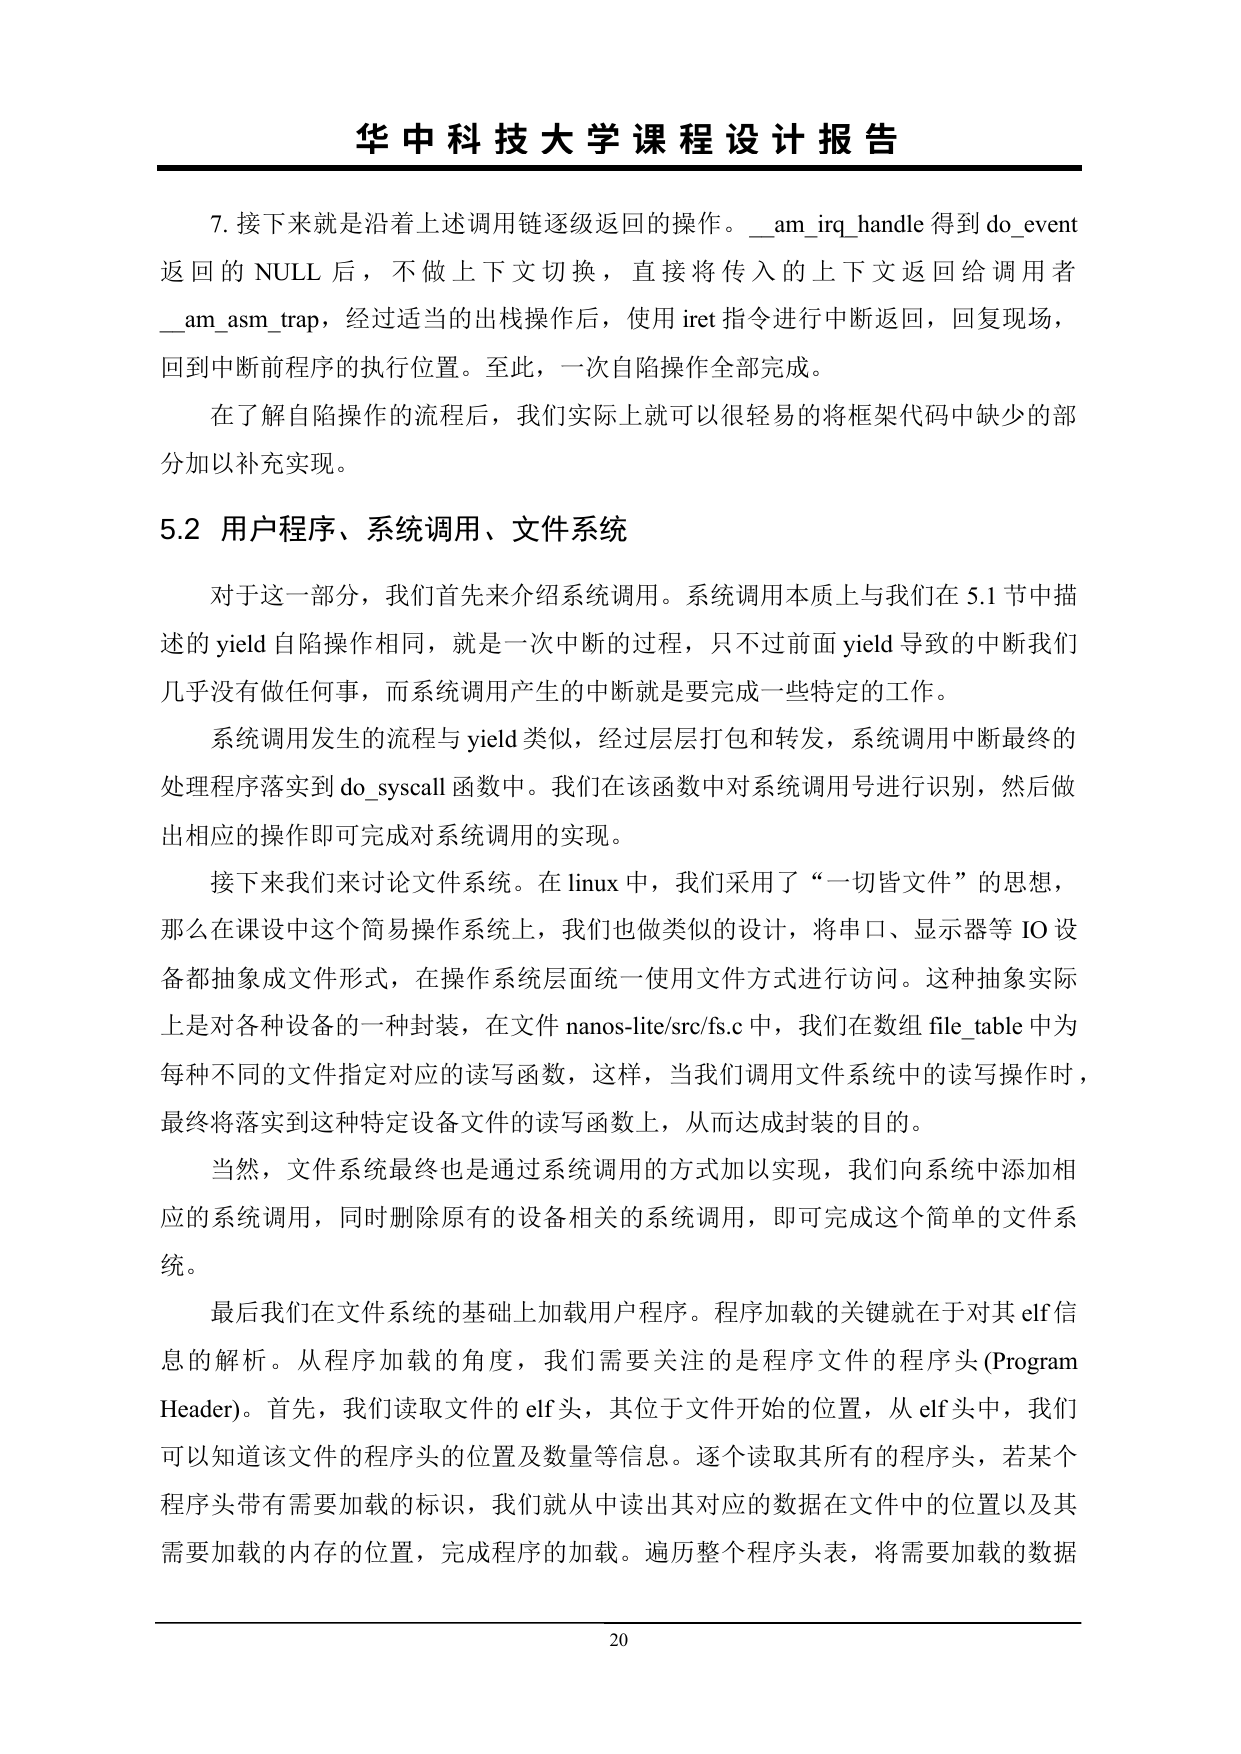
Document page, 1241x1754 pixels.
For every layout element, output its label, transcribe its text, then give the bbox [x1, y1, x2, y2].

text 对于这一部分，我们首先来介绍系统调用。系统调用本质上与我们在5.1节中描述的yield自陷操作相同，就是一次中断的过程，只不过前面yield导致的中断我们几乎没有做任何事，而系统调用产生的中断就是要完成一些特定的工作。 [159, 571, 1078, 714]
text 系统调用发生的流程与yield类似，经过层层打包和转发，系统调用中断最终的处理程序落实到do_syscall函数中。我们在该函数中对系统调用号进行识别，然后做出相应的操作即可完成对系统调用的实现。 [159, 714, 1078, 857]
text 7. 接下来就是沿着上述调用链逐级返回的操作。__am_irq_handle得到do_event返回的NULL后，不做上下文切换，直接将传入的上下文返回给调用者__am_asm_trap，经过适当的出栈操作后，使用iret指令进行中断返回，回复现场，回到中断前程序的执行位置。至此，一次自陷操作全部完成。 [159, 198, 1078, 390]
text 当然，文件系统最终也是通过系统调用的方式加以实现，我们向系统中添加相应的系统调用，同时删除原有的设备相关的系统调用，即可完成这个简单的文件系统。 [159, 1144, 1078, 1288]
text 在了解自陷操作的流程后，我们实际上就可以很轻易的将框架代码中缺少的部分加以补充实现。 [159, 390, 1078, 485]
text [159, 1288, 1078, 1575]
text 接下来我们来讨论文件系统。在linux中，我们采用了“一切皆文件”的思想，那么在课设中这个简易操作系统上，我们也做类似的设计，将串口、显示器等IO设备都抽象成文件形式，在操作系统层面统一使用文件方式进行访问。这种抽象实际上是对各种设备的一种封装，在文件nanos-lite/src/fs.c中，我们在数组file_table中为每种不同的文件指定对应的读写函数，这样，当我们调用文件系统中的读写操作时，最终将落实到这种特定设备文件的读写函数上，从而达成封装的目的。 [159, 857, 1078, 1144]
subtitle 用户程序、系统调用、文件系统 [159, 510, 1053, 546]
